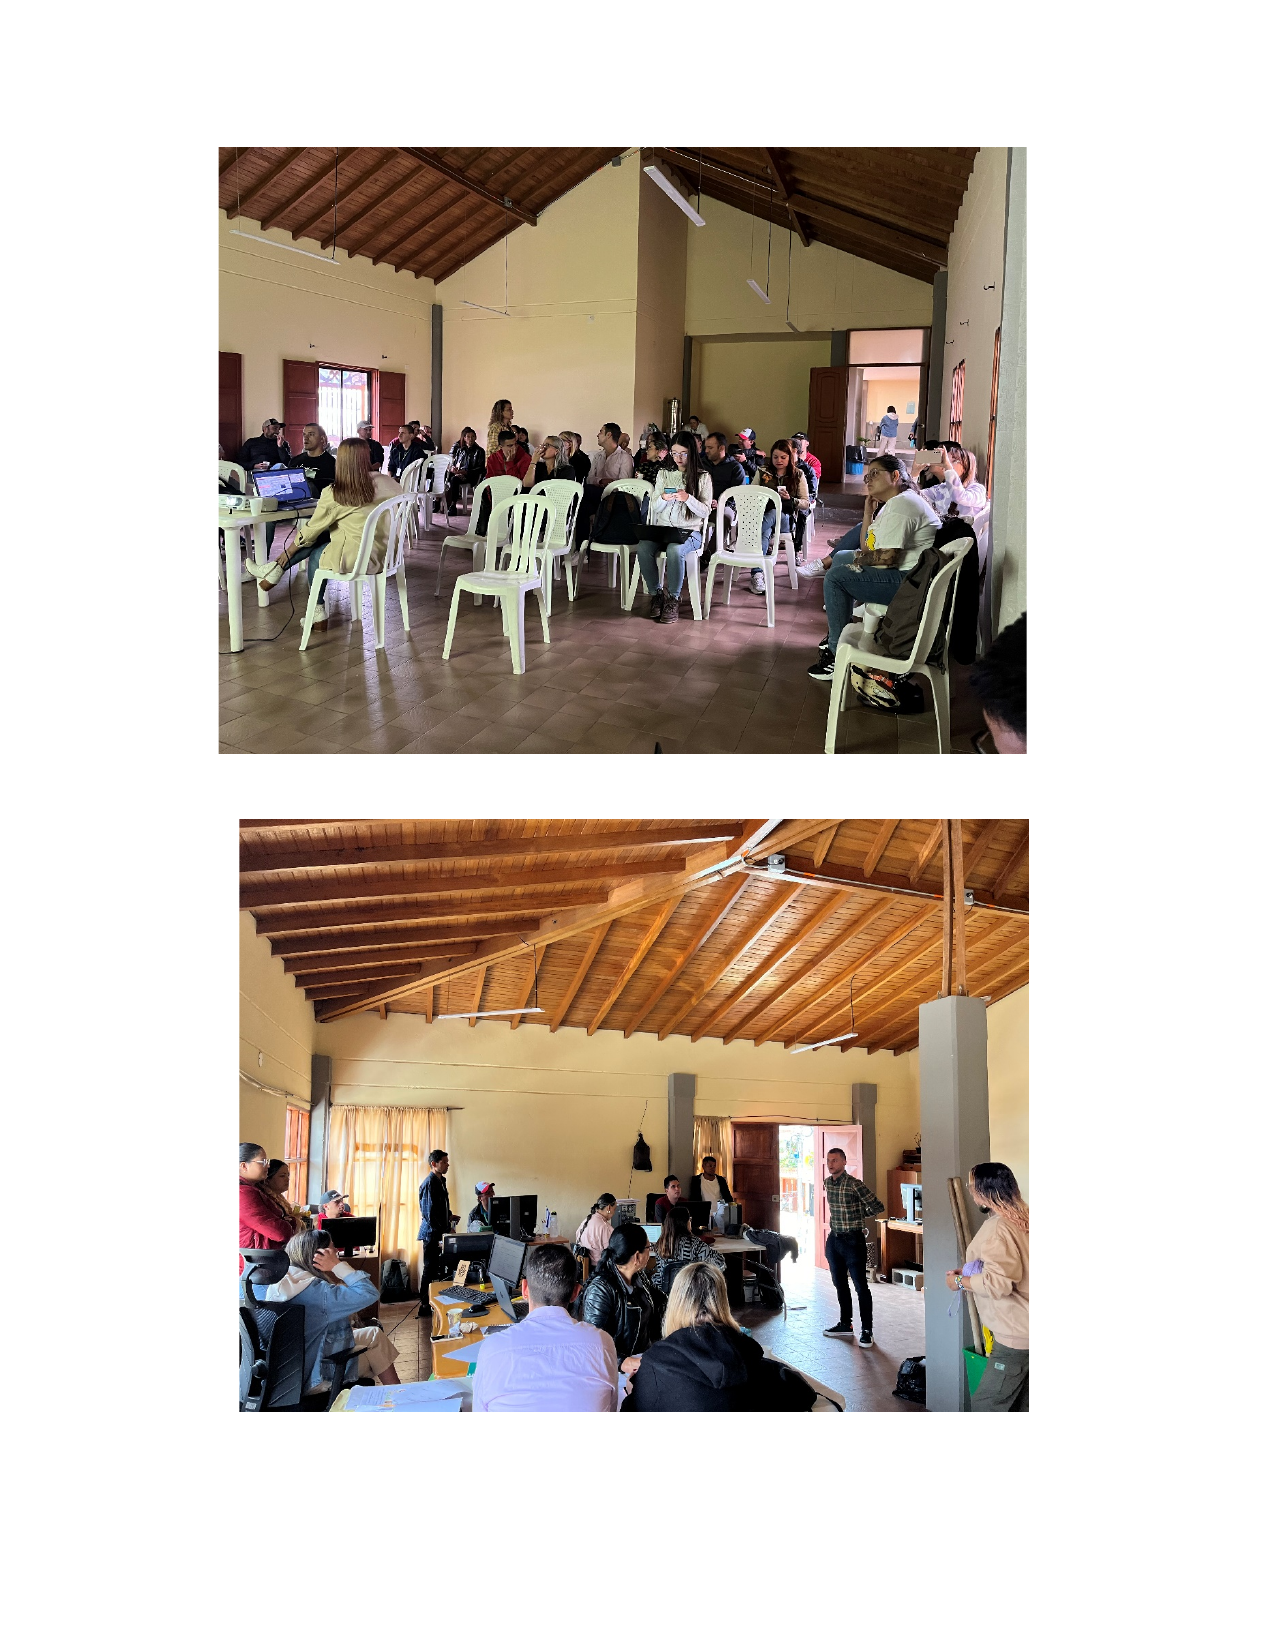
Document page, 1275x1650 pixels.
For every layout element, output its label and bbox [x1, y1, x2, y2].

picture [239, 819, 1029, 1412]
picture [218, 147, 1027, 754]
